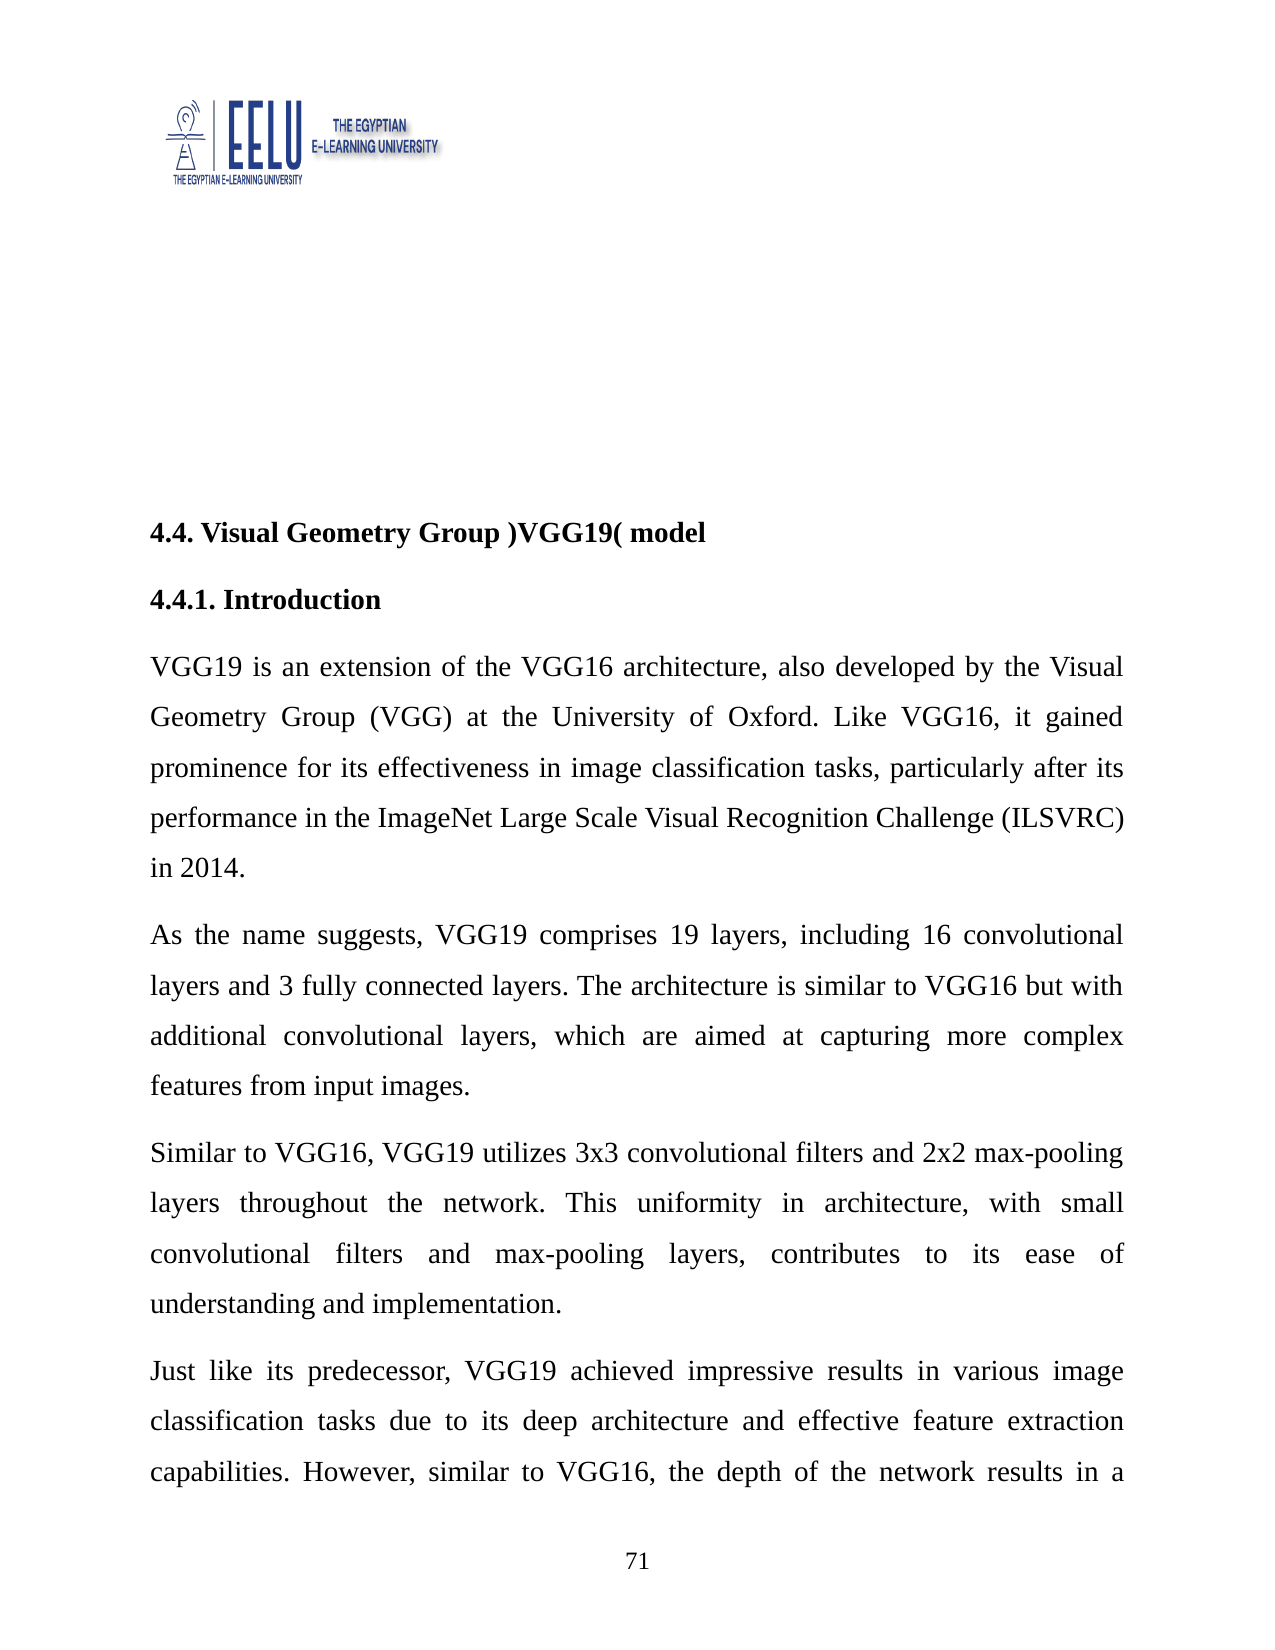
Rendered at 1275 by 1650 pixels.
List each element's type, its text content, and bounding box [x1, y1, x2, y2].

text As the name suggests, VGG19 comprises 19 layers, including 16 convolutional layers and 3 fully connected layers. The architecture is similar to VGG16 but with additional convolutional layers, which are aimed at capturing more complex features from input images. [150, 917, 1125, 1102]
text 4.4. Visual Geometry Group )VGG19( model [150, 515, 1125, 549]
text 4.4.1. Introduction [150, 582, 1125, 616]
text Similar to VGG16, VGG19 utilizes 3x3 convolutional filters and 2x2 max-pooling layers throughout the network. This uniformity in architecture, with small convolutional filters and max-pooling layers, contributes to its ease of understanding and implementation. [150, 1135, 1125, 1320]
text VGG19 is an extension of the VGG16 architecture, also developed by the Visual Geometry Group (VGG) at the University of Oxford. Like VGG16, it gained prominence for its effectiveness in image classification tasks, particularly after its performance in the ImageNet Large Scale Visual Recognition Challenge (ILSVRC) in 2014. [150, 649, 1125, 884]
picture [150, 75, 444, 188]
